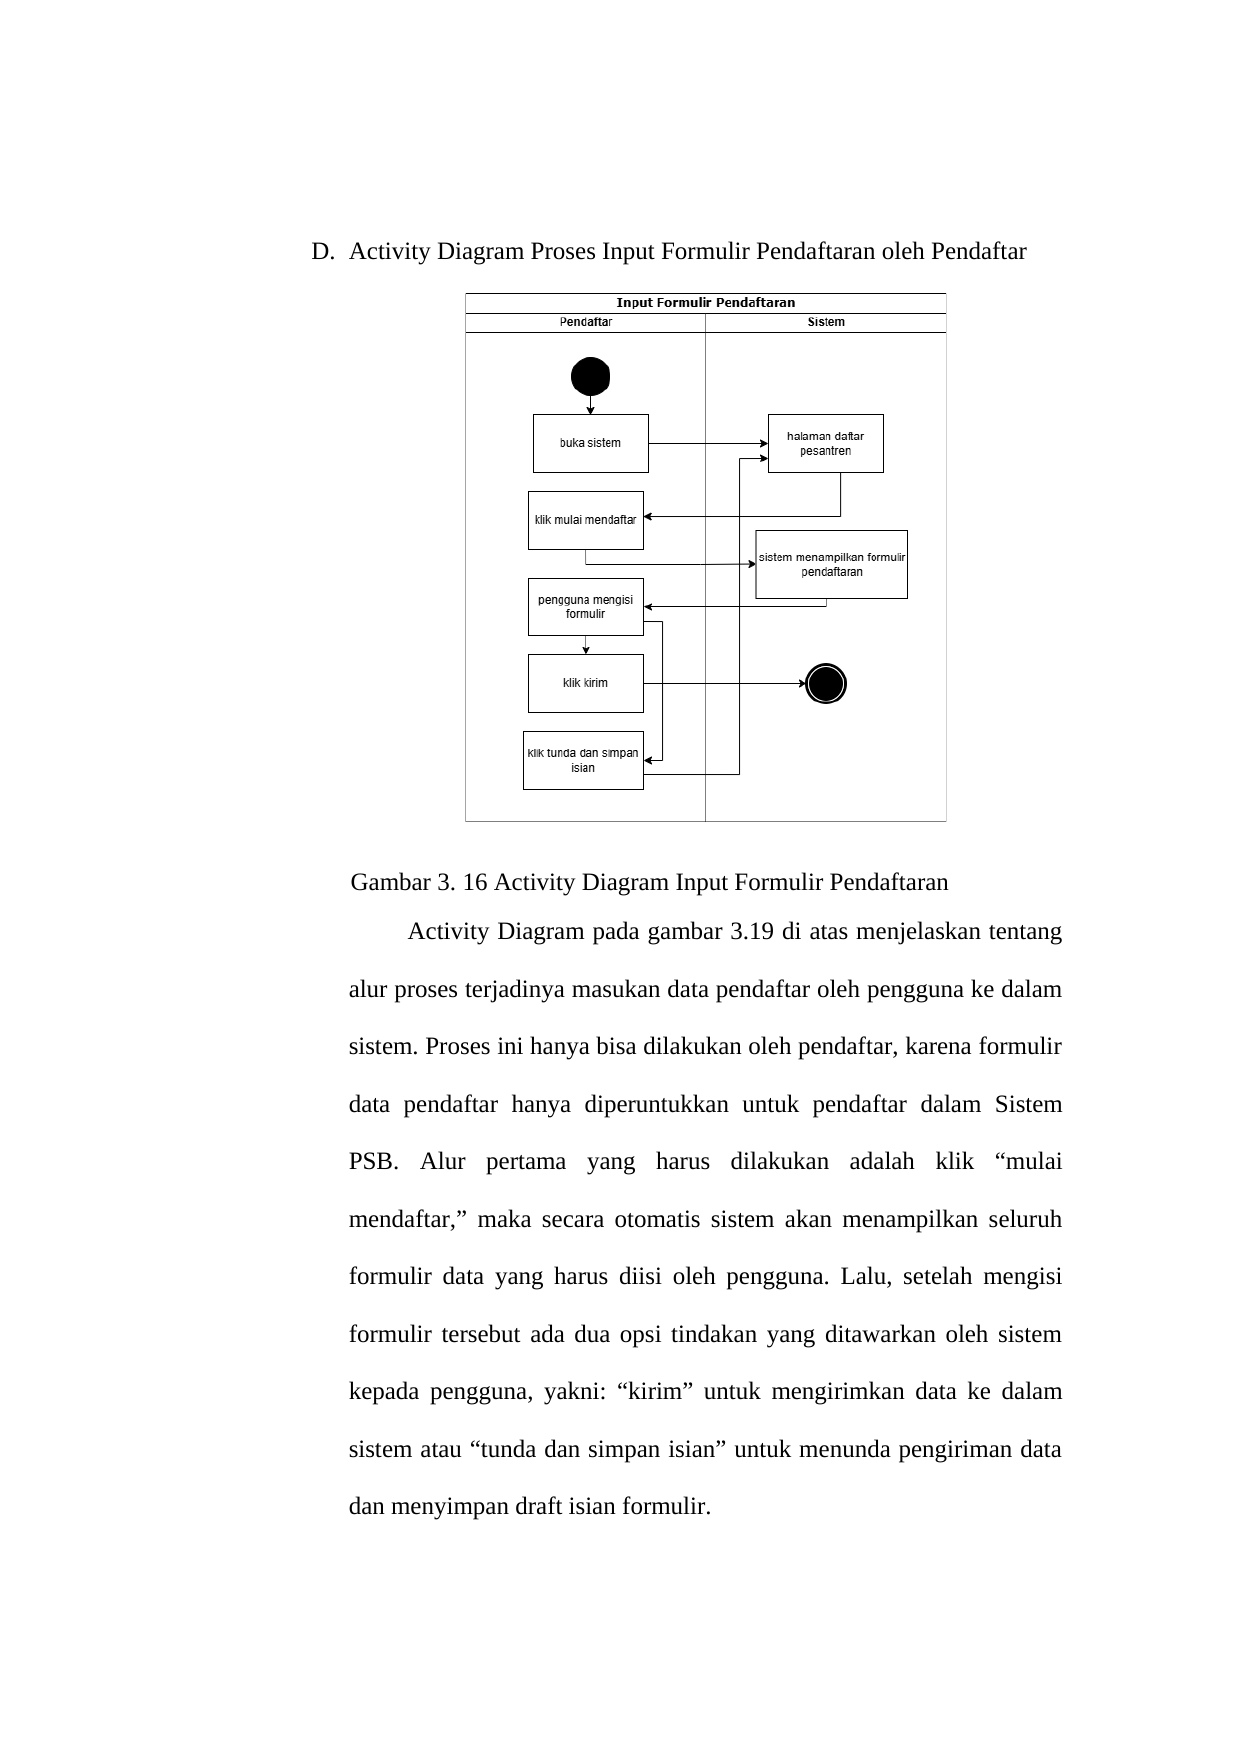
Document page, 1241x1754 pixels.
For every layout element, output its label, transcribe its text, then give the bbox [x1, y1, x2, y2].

picture [465, 293, 947, 822]
list Activity Diagram Proses Input Formulir Pendaftaran oleh Pendaftar [311, 236, 1063, 265]
list Activity Diagram pada gambar 3.19 di atas menjelaskan tentang alur proses terjadinya masukan data pendaftar oleh pengguna ke dalam sistem. Proses ini hanya bisa dilakukan oleh pendaftar, karena formulir data pendaftar hanya diperuntukkan untuk pendaftar dalam Sistem PSB. Alur pertama yang harus dilakukan adalah klik “mulai mendaftar,” maka secara otomatis sistem akan menampilkan seluruh formulir data yang harus diisi oleh pengguna. Lalu, setelah mengisi formulir tersebut ada dua opsi tindakan yang ditawarkan oleh sistem kepada pengguna, yakni: “kirim” untuk mengirimkan data ke dalam sistem atau “tunda dan simpan isian” untuk menunda pengiriman data dan menyimpan draft isian formulir. [348, 916, 1063, 1520]
